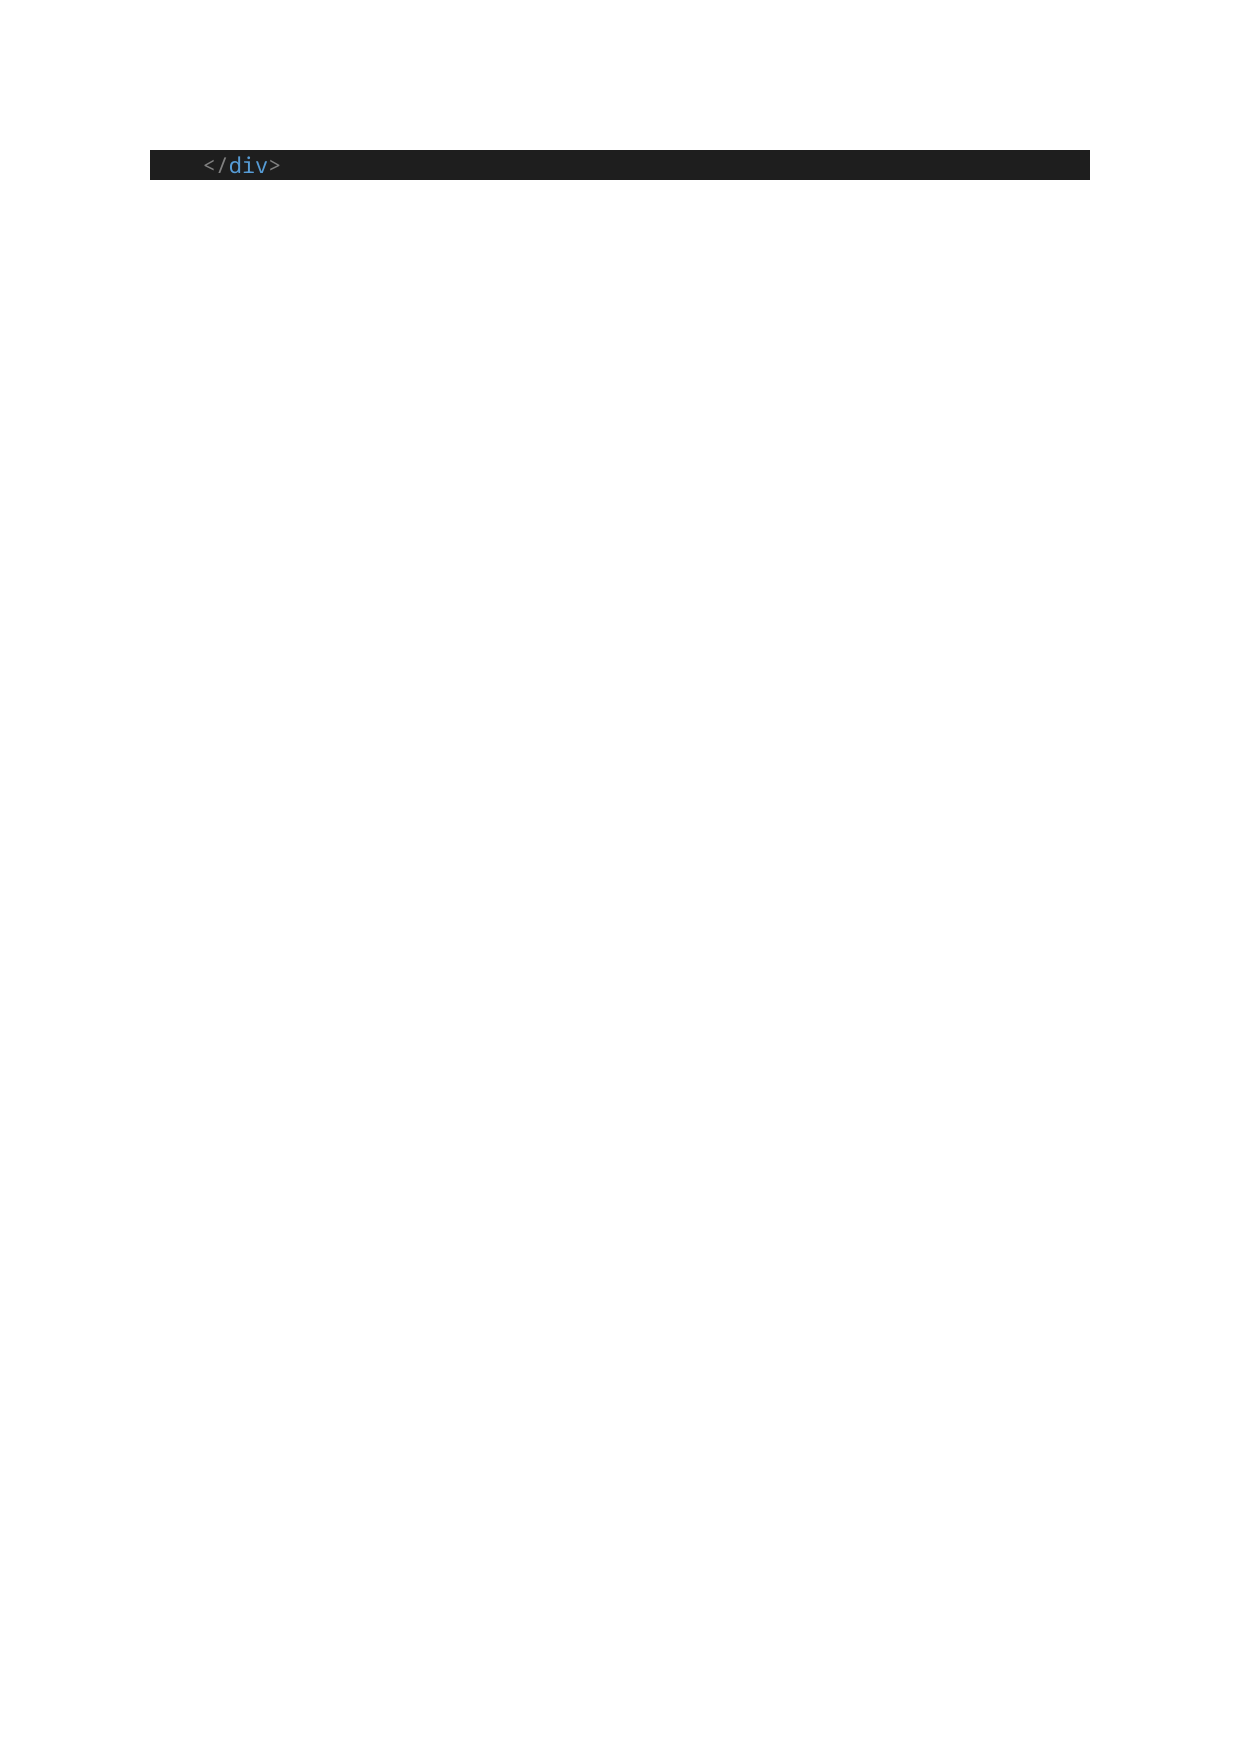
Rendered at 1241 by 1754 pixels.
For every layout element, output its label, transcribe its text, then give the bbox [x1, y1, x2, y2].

text </div> [150, 150, 1090, 180]
